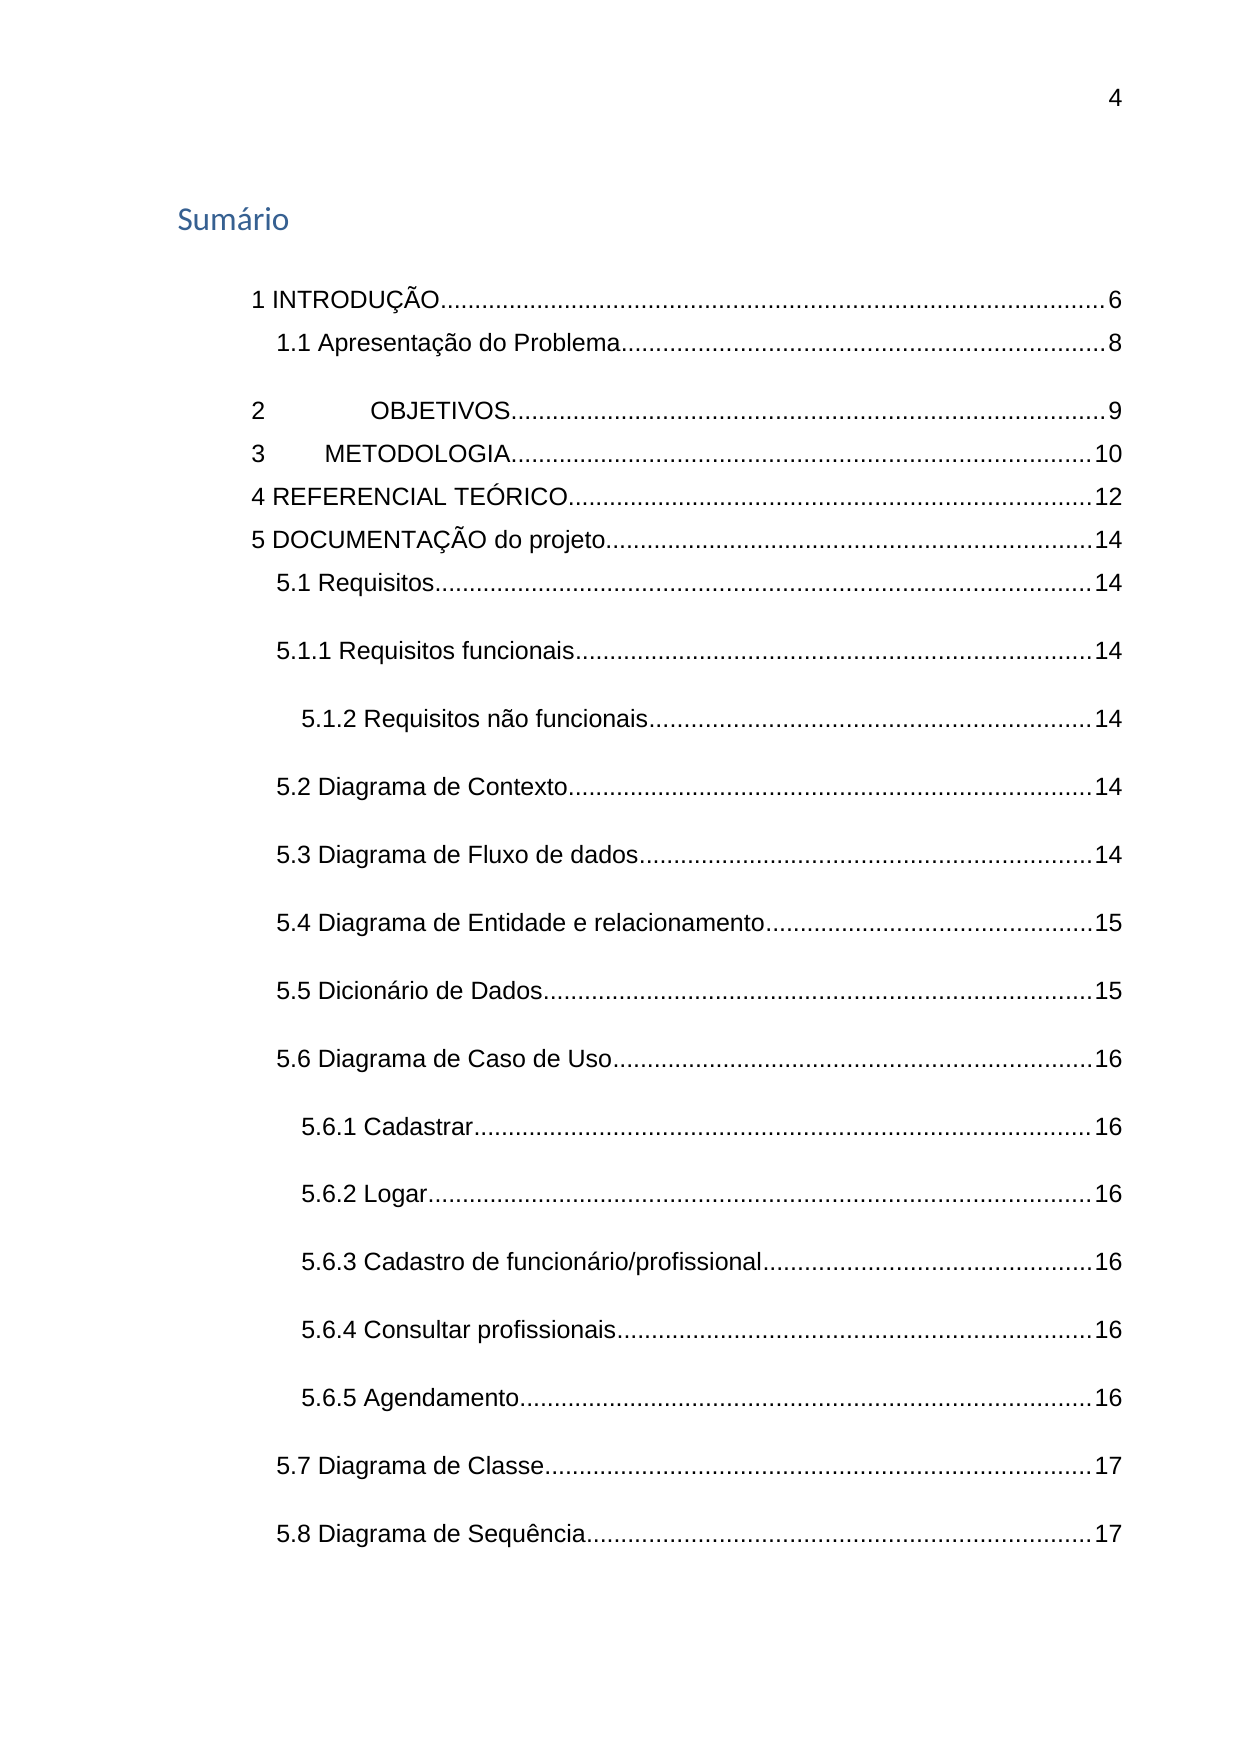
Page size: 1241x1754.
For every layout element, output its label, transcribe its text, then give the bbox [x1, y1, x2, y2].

text Sumário [177, 198, 1122, 238]
